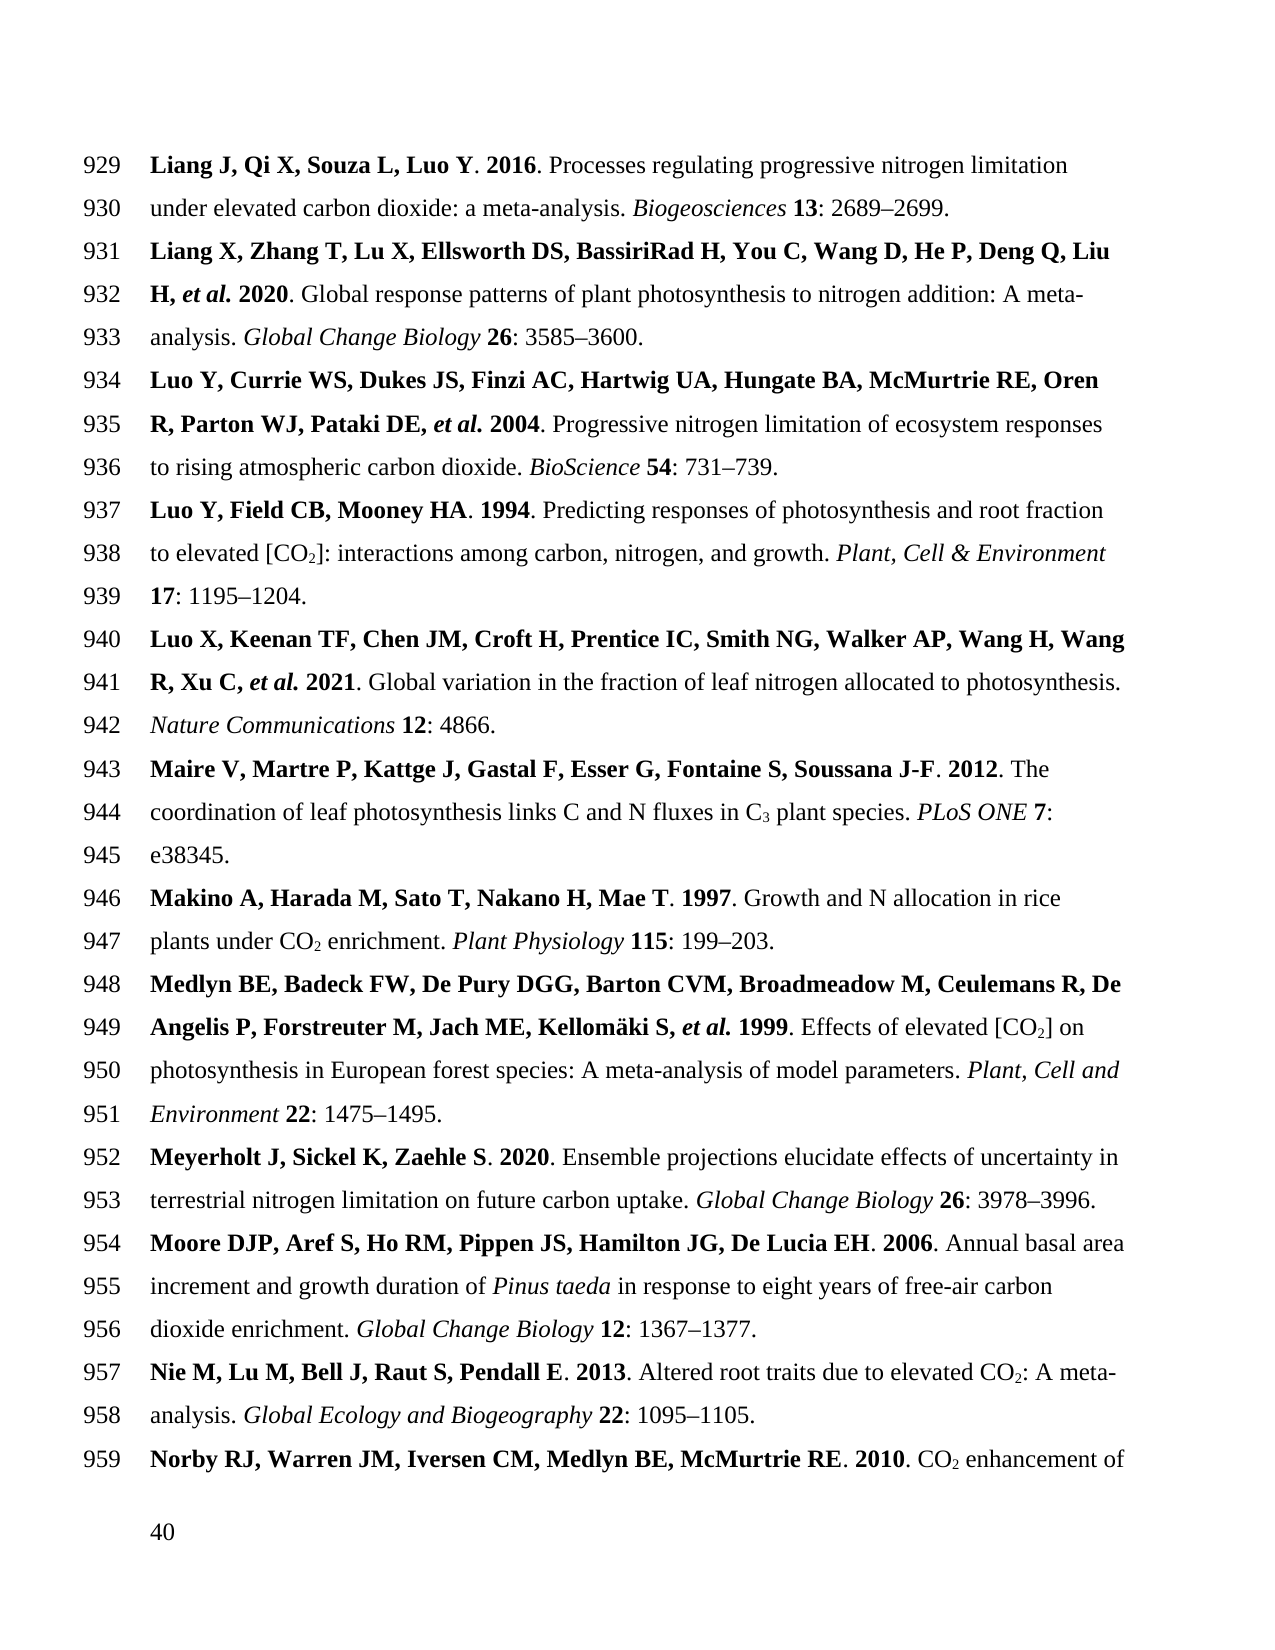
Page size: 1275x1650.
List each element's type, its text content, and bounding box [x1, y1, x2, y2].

text Luo Y, Field CB, Mooney HA. 1994. Predicting responses of photosynthesis and root fraction to elevated [CO2]: interactions among carbon, nitrogen, and growth. Plant, Cell & Environment 17: 1195–1204. [150, 495, 1125, 610]
text Liang X, Zhang T, Lu X, Ellsworth DS, BassiriRad H, You C, Wang D, He P, Deng Q, Liu H, et al. 2020. Global response patterns of plant photosynthesis to nitrogen addition: A meta‐analysis. Global Change Biology 26: 3585–3600. [150, 236, 1125, 351]
text Luo Y, Currie WS, Dukes JS, Finzi AC, Hartwig UA, Hungate BA, McMurtrie RE, Oren R, Parton WJ, Pataki DE, et al. 2004. Progressive nitrogen limitation of ecosystem responses to rising atmospheric carbon dioxide. BioScience 54: 731–739. [150, 366, 1125, 481]
text Meyerholt J, Sickel K, Zaehle S. 2020. Ensemble projections elucidate effects of uncertainty in terrestrial nitrogen limitation on future carbon uptake. Global Change Biology 26: 3978–3996. [150, 1142, 1125, 1214]
text Moore DJP, Aref S, Ho RM, Pippen JS, Hamilton JG, De Lucia EH. 2006. Annual basal area increment and growth duration of Pinus taeda in response to eight years of free-air carbon dioxide enrichment. Global Change Biology 12: 1367–1377. [150, 1228, 1125, 1343]
text Medlyn BE, Badeck FW, De Pury DGG, Barton CVM, Broadmeadow M, Ceulemans R, De Angelis P, Forstreuter M, Jach ME, Kellomäki S, et al. 1999. Effects of elevated [CO2] on photosynthesis in European forest species: A meta-analysis of model parameters. Plant, Cell and Environment 22: 1475–1495. [150, 969, 1125, 1127]
text Makino A, Harada M, Sato T, Nakano H, Mae T. 1997. Growth and N allocation in rice plants under CO2 enrichment. Plant Physiology 115: 199–203. [150, 883, 1125, 955]
text Nie M, Lu M, Bell J, Raut S, Pendall E. 2013. Altered root traits due to elevated CO2: A meta-analysis. Global Ecology and Biogeography 22: 1095–1105. [150, 1357, 1125, 1429]
text Maire V, Martre P, Kattge J, Gastal F, Esser G, Fontaine S, Soussana J-F. 2012. The coordination of leaf photosynthesis links C and N fluxes in C3 plant species. PLoS ONE 7: e38345. [150, 754, 1125, 869]
text Luo X, Keenan TF, Chen JM, Croft H, Prentice IC, Smith NG, Walker AP, Wang H, Wang R, Xu C, et al. 2021. Global variation in the fraction of leaf nitrogen allocated to photosynthesis. Nature Communications 12: 4866. [150, 624, 1125, 739]
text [150, 1444, 1125, 1472]
text Liang J, Qi X, Souza L, Luo Y. 2016. Processes regulating progressive nitrogen limitation under elevated carbon dioxide: a meta-analysis. Biogeosciences 13: 2689–2699. [150, 150, 1125, 222]
